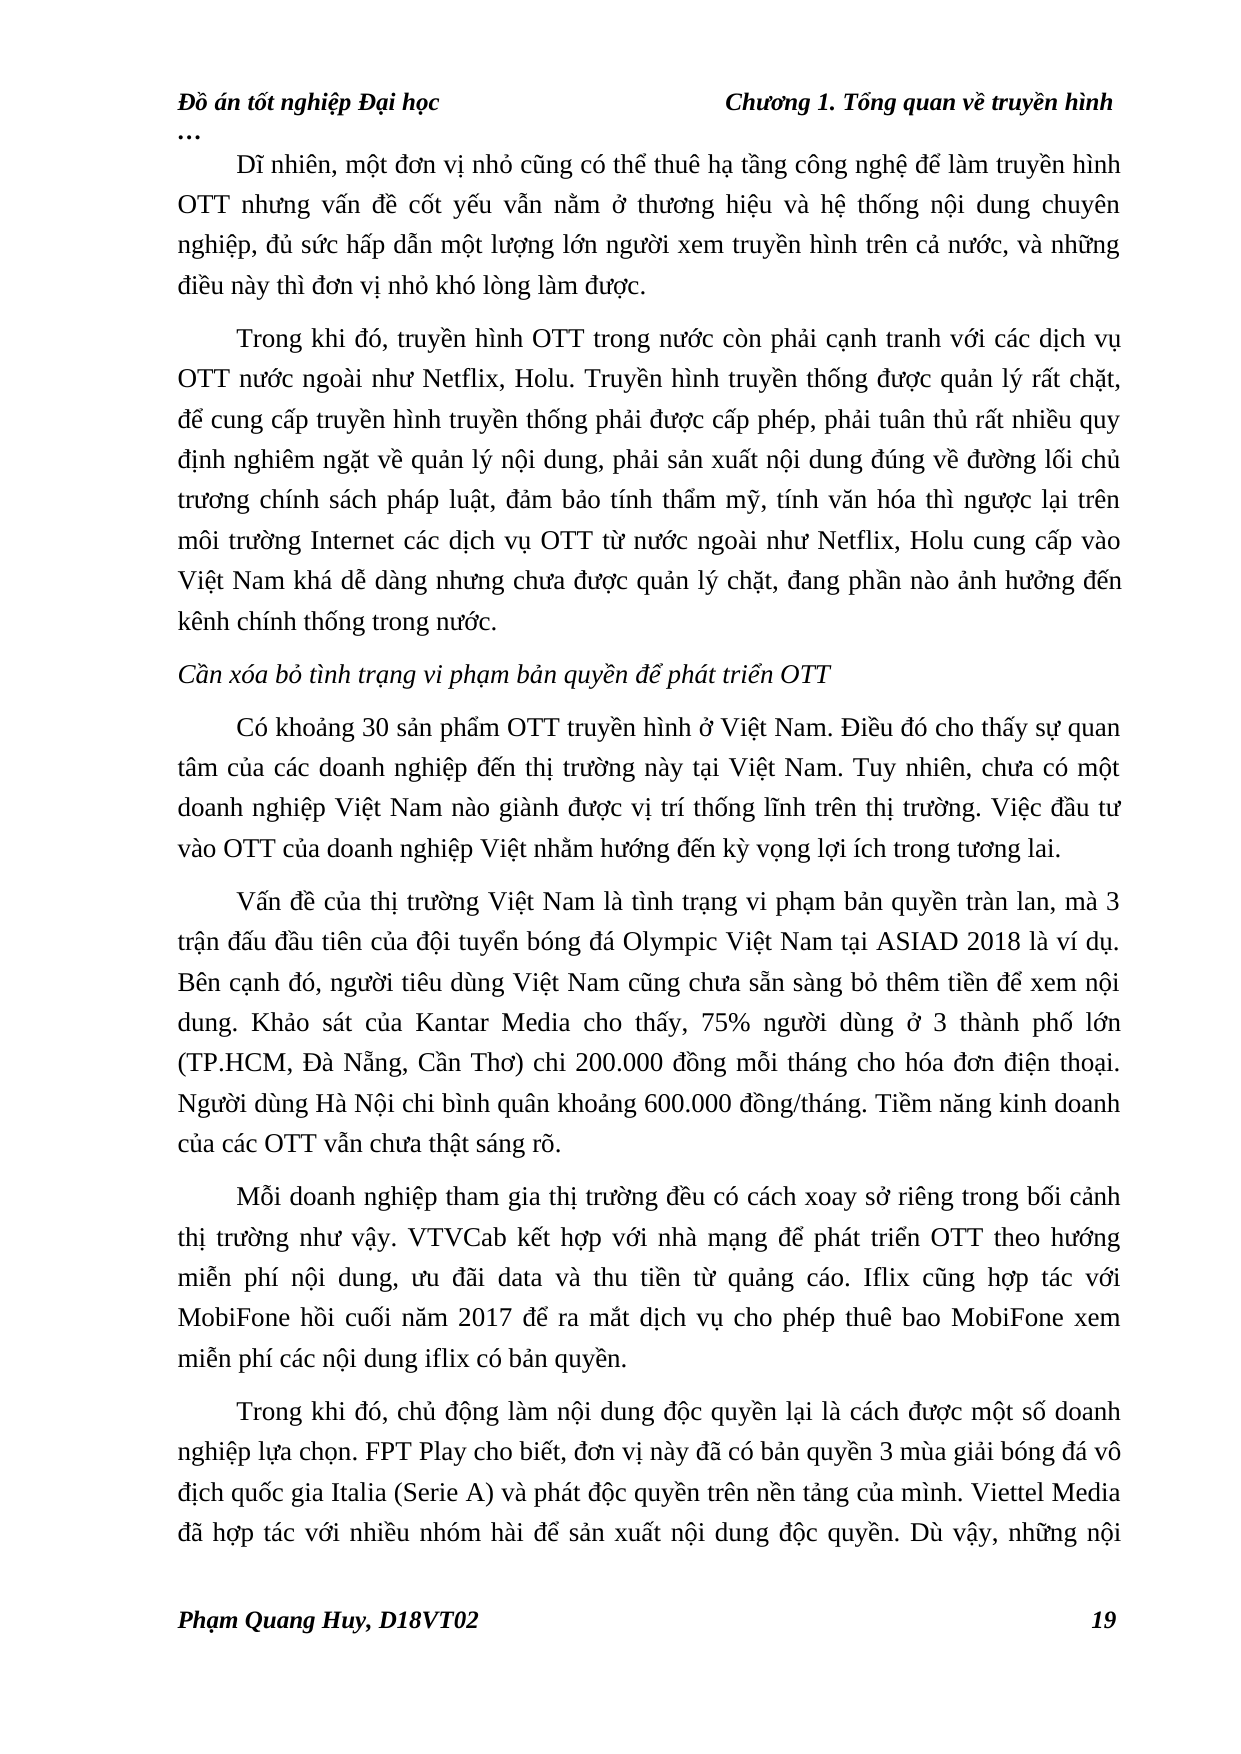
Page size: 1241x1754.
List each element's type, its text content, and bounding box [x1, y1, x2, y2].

text Mỗi doanh nghiệp tham gia thị trường đều có cách xoay sở riêng trong bối cảnh thị trường như vậy. VTVCab kết hợp với nhà mạng để phát triển OTT theo hướng miễn phí nội dung, ưu đãi data và thu tiền từ quảng cáo. Iflix cũng hợp tác với MobiFone hồi cuối năm 2017 để ra mắt dịch vụ cho phép thuê bao MobiFone xem miễn phí các nội dung iflix có bản quyền. [177, 1180, 1122, 1373]
text Có khoảng 30 sản phẩm OTT truyền hình ở Việt Nam. Điều đó cho thấy sự quan tâm của các doanh nghiệp đến thị trường này tại Việt Nam. Tuy nhiên, chưa có một doanh nghiệp Việt Nam nào giành được vị trí thống lĩnh trên thị trường. Việc đầu tư vào OTT của doanh nghiệp Việt nhằm hướng đến kỳ vọng lợi ích trong tương lai. [177, 711, 1122, 863]
text Trong khi đó, truyền hình OTT trong nước còn phải cạnh tranh với các dịch vụ OTT nước ngoài như Netflix, Holu. Truyền hình truyền thống được quản lý rất chặt, để cung cấp truyền hình truyền thống phải được cấp phép, phải tuân thủ rất nhiều quy định nghiêm ngặt về quản lý nội dung, phải sản xuất nội dung đúng về đường lối chủ trương chính sách pháp luật, đảm bảo tính thẩm mỹ, tính văn hóa thì ngược lại trên môi trường Internet các dịch vụ OTT từ nước ngoài như Netflix, Holu cung cấp vào Việt Nam khá dễ dàng nhưng chưa được quản lý chặt, đang phần nào ảnh hưởng đến kênh chính thống trong nước. [177, 322, 1122, 636]
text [177, 1395, 1122, 1547]
text Dĩ nhiên, một đơn vị nhỏ cũng có thể thuê hạ tầng công nghệ để làm truyền hình OTT nhưng vấn đề cốt yếu vẫn nằm ở thương hiệu và hệ thống nội dung chuyên nghiệp, đủ sức hấp dẫn một lượng lớn người xem truyền hình trên cả nước, và những điều này thì đơn vị nhỏ khó lòng làm được. [177, 148, 1122, 300]
text Vấn đề của thị trường Việt Nam là tình trạng vi phạm bản quyền tràn lan, mà 3 trận đấu đầu tiên của đội tuyển bóng đá Olympic Việt Nam tại ASIAD 2018 là ví dụ. Bên cạnh đó, người tiêu dùng Việt Nam cũng chưa sẵn sàng bỏ thêm tiền để xem nội dung. Khảo sát của Kantar Media cho thấy, 75% người dùng ở 3 thành phố lớn (TP.HCM, Đà Nẵng, Cần Thơ) chi 200.000 đồng mỗi tháng cho hóa đơn điện thoại. Người dùng Hà Nội chi bình quân khoảng 600.000 đồng/tháng. Tiềm năng kinh doanh của các OTT vẫn chưa thật sáng rõ. [177, 885, 1122, 1158]
text Cần xóa bỏ tình trạng vi phạm bản quyền để phát triển OTT [177, 658, 1122, 689]
